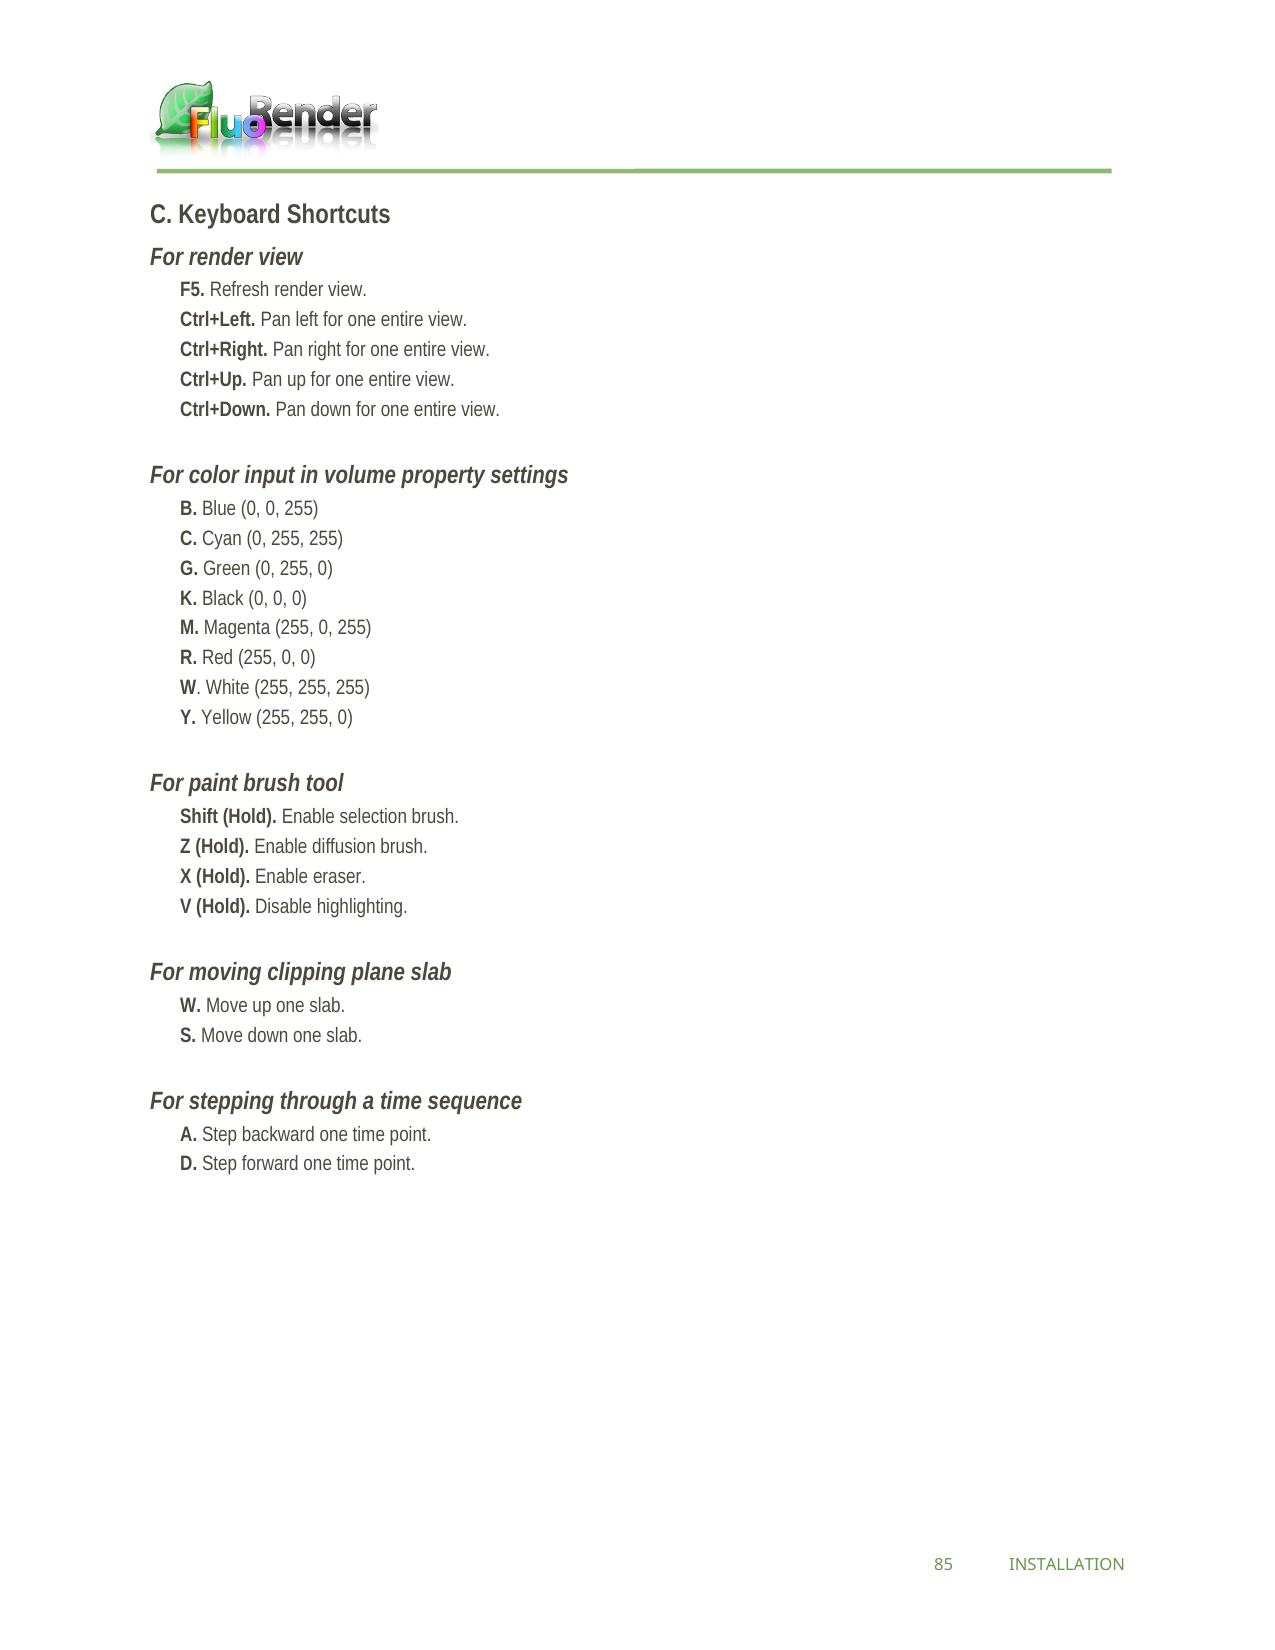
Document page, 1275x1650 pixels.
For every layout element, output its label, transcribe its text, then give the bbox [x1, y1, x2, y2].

text W. White (255, 255, 255) [180, 675, 1125, 699]
text Z (Hold). Enable diffusion brush. [180, 834, 1125, 858]
text B. Blue (0, 0, 255) [180, 496, 1125, 520]
text Y. Yellow (255, 255, 0) [180, 705, 1125, 729]
text X (Hold). Enable eraser. [180, 864, 1125, 888]
text D. Step forward one time point. [180, 1151, 1125, 1175]
text W. Move up one slab. [180, 993, 1125, 1017]
text C. Cyan (0, 255, 255) [180, 526, 1125, 549]
text S. Move down one slab. [180, 1022, 1125, 1046]
text G. Green (0, 255, 0) [180, 556, 1125, 579]
text A. Step backward one time point. [180, 1121, 1125, 1145]
text Ctrl+Down. Pan down for one entire view. [180, 397, 1125, 421]
subtitle C. Keyboard Shortcuts [150, 198, 1125, 229]
text V (Hold). Disable highlighting. [180, 894, 1125, 918]
text Shift (Hold). Enable selection brush. [180, 804, 1125, 828]
text R. Red (255, 0, 0) [180, 645, 1125, 669]
text F5. Refresh render view. [180, 277, 1125, 301]
picture [150, 75, 379, 162]
subtitle For paint brush tool [150, 768, 1125, 797]
subtitle For stepping through a time sequence [150, 1086, 1125, 1114]
text Ctrl+Up. Pan up for one entire view. [180, 367, 1125, 391]
subtitle For render view [150, 241, 1125, 270]
text Ctrl+Right. Pan right for one entire view. [180, 337, 1125, 361]
subtitle For color input in volume property settings [150, 460, 1125, 489]
text Ctrl+Left. Pan left for one entire view. [180, 307, 1125, 331]
text K. Black (0, 0, 0) [180, 585, 1125, 609]
text M. Magenta (255, 0, 255) [180, 615, 1125, 639]
subtitle For moving clipping plane slab [150, 957, 1125, 986]
